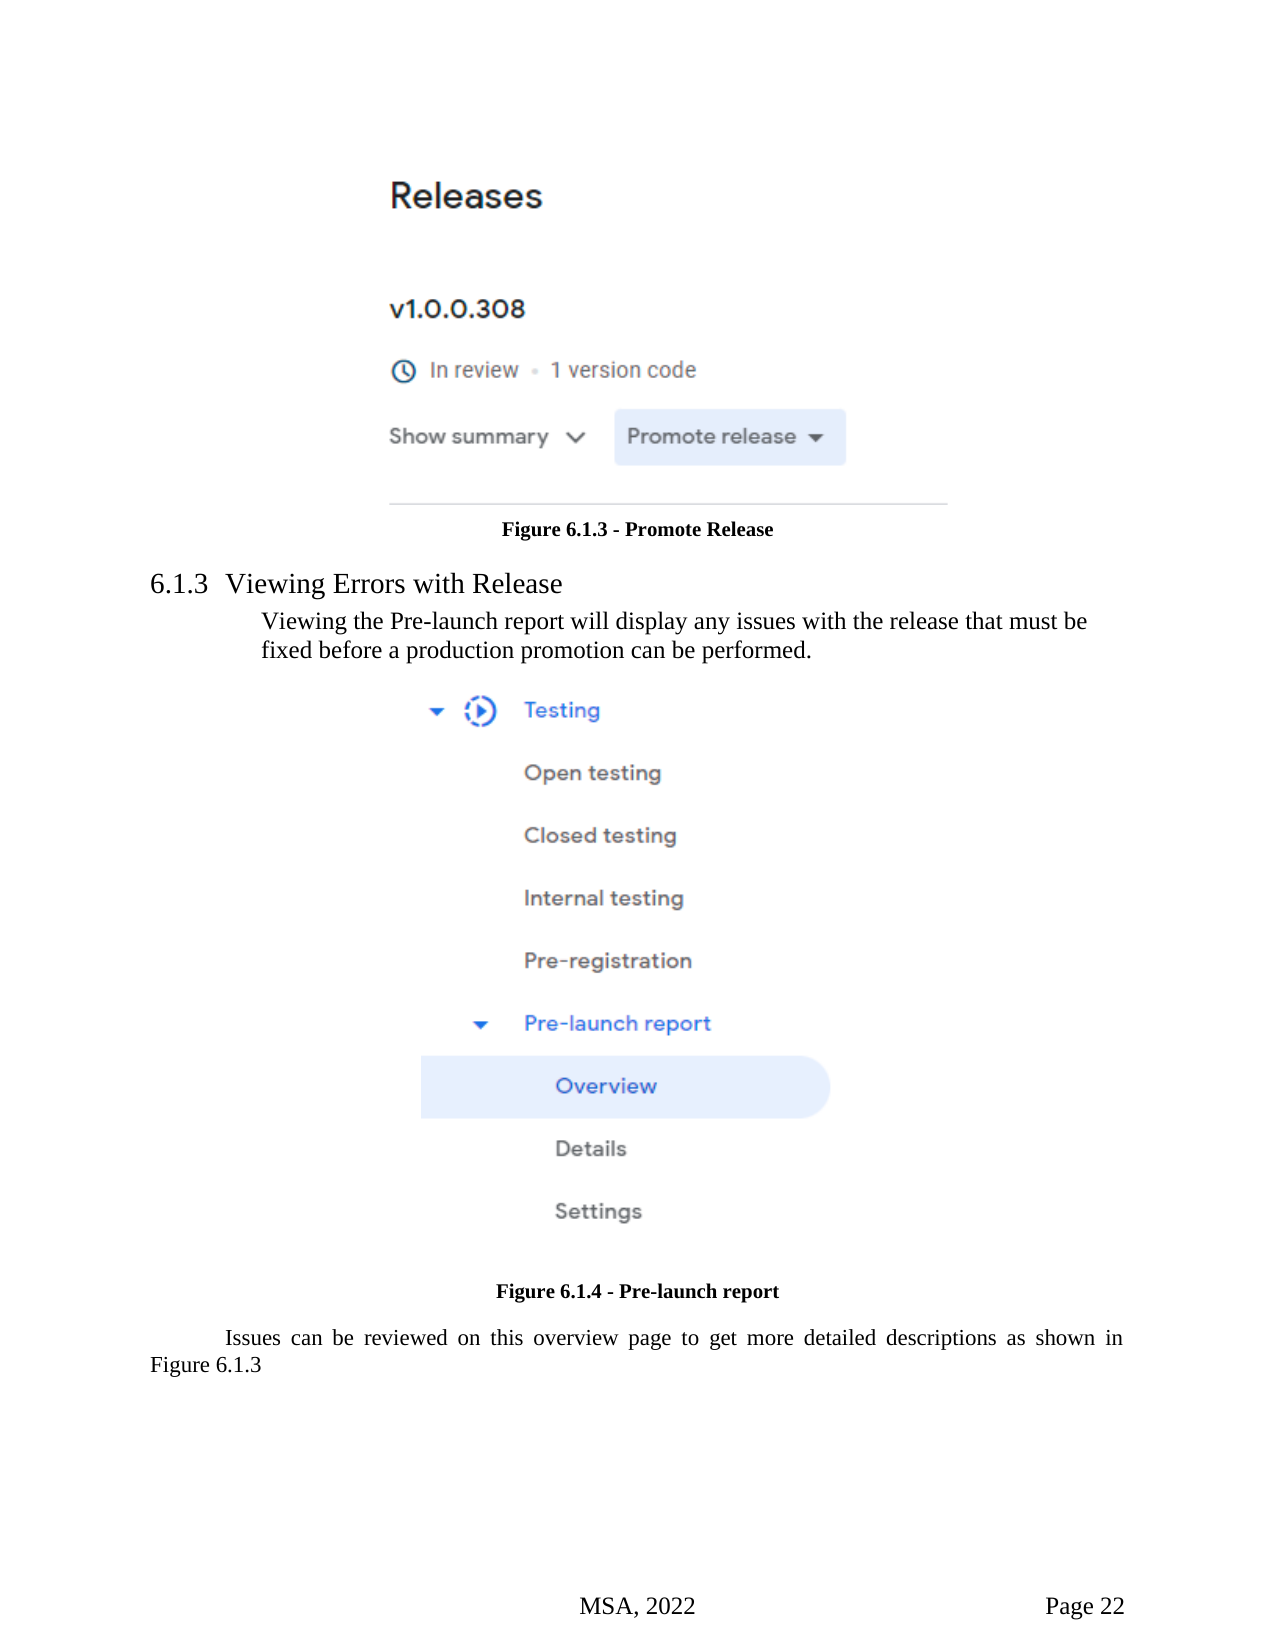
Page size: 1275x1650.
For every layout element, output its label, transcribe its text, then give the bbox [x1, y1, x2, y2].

picture [327, 150, 948, 505]
subtitle Viewing Errors with Release [150, 566, 1125, 600]
text Viewing the Pre-launch report will display any issues with the release that must be fixed before a production promotion can be performed. [261, 606, 1125, 664]
text Issues can be reviewed on this overview page to get more detailed descriptions as shown in Figure 6.1.3 [150, 1324, 1125, 1377]
picture [421, 688, 854, 1255]
